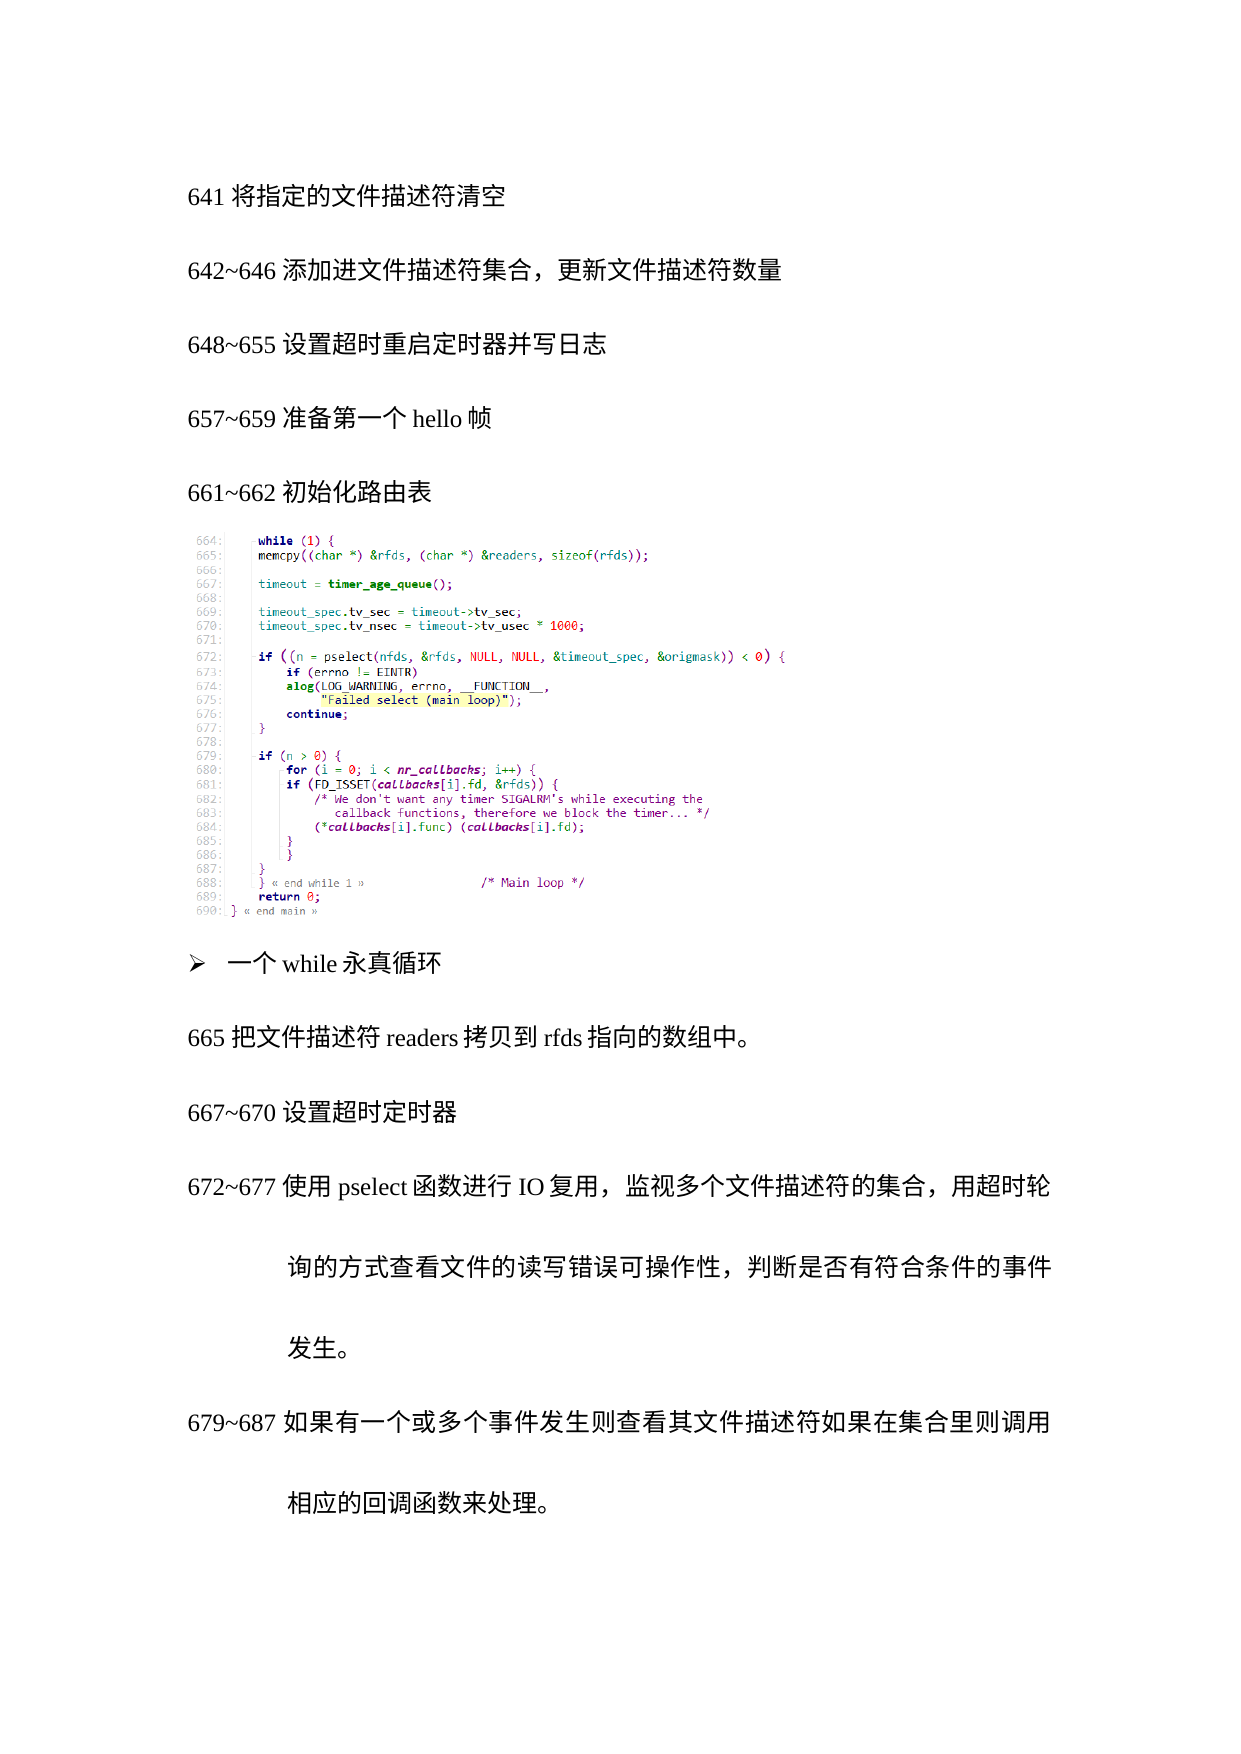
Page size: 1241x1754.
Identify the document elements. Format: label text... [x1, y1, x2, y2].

text 641 将指定的文件描述符清空 [187, 162, 1053, 227]
picture [187, 532, 827, 918]
text 672~677 使用pselect函数进行IO复用，监视多个文件描述符的集合，用超时轮询的方式查看文件的读写错误可操作性，判断是否有符合条件的事件发生。 [187, 1152, 1053, 1379]
text 661~662 初始化路由表 [187, 458, 1053, 523]
list 一个while永真循环 [187, 929, 1053, 994]
text 679~687 如果有一个或多个事件发生则查看其文件描述符如果在集合里则调用相应的回调函数来处理。 [187, 1388, 1053, 1534]
text 665 把文件描述符readers拷贝到rfds指向的数组中。 [187, 1003, 1053, 1068]
text 657~659 准备第一个hello帧 [187, 384, 1053, 449]
text 642~646 添加进文件描述符集合，更新文件描述符数量 [187, 236, 1053, 301]
text 648~655 设置超时重启定时器并写日志 [187, 310, 1053, 375]
text 667~670 设置超时定时器 [187, 1078, 1053, 1143]
